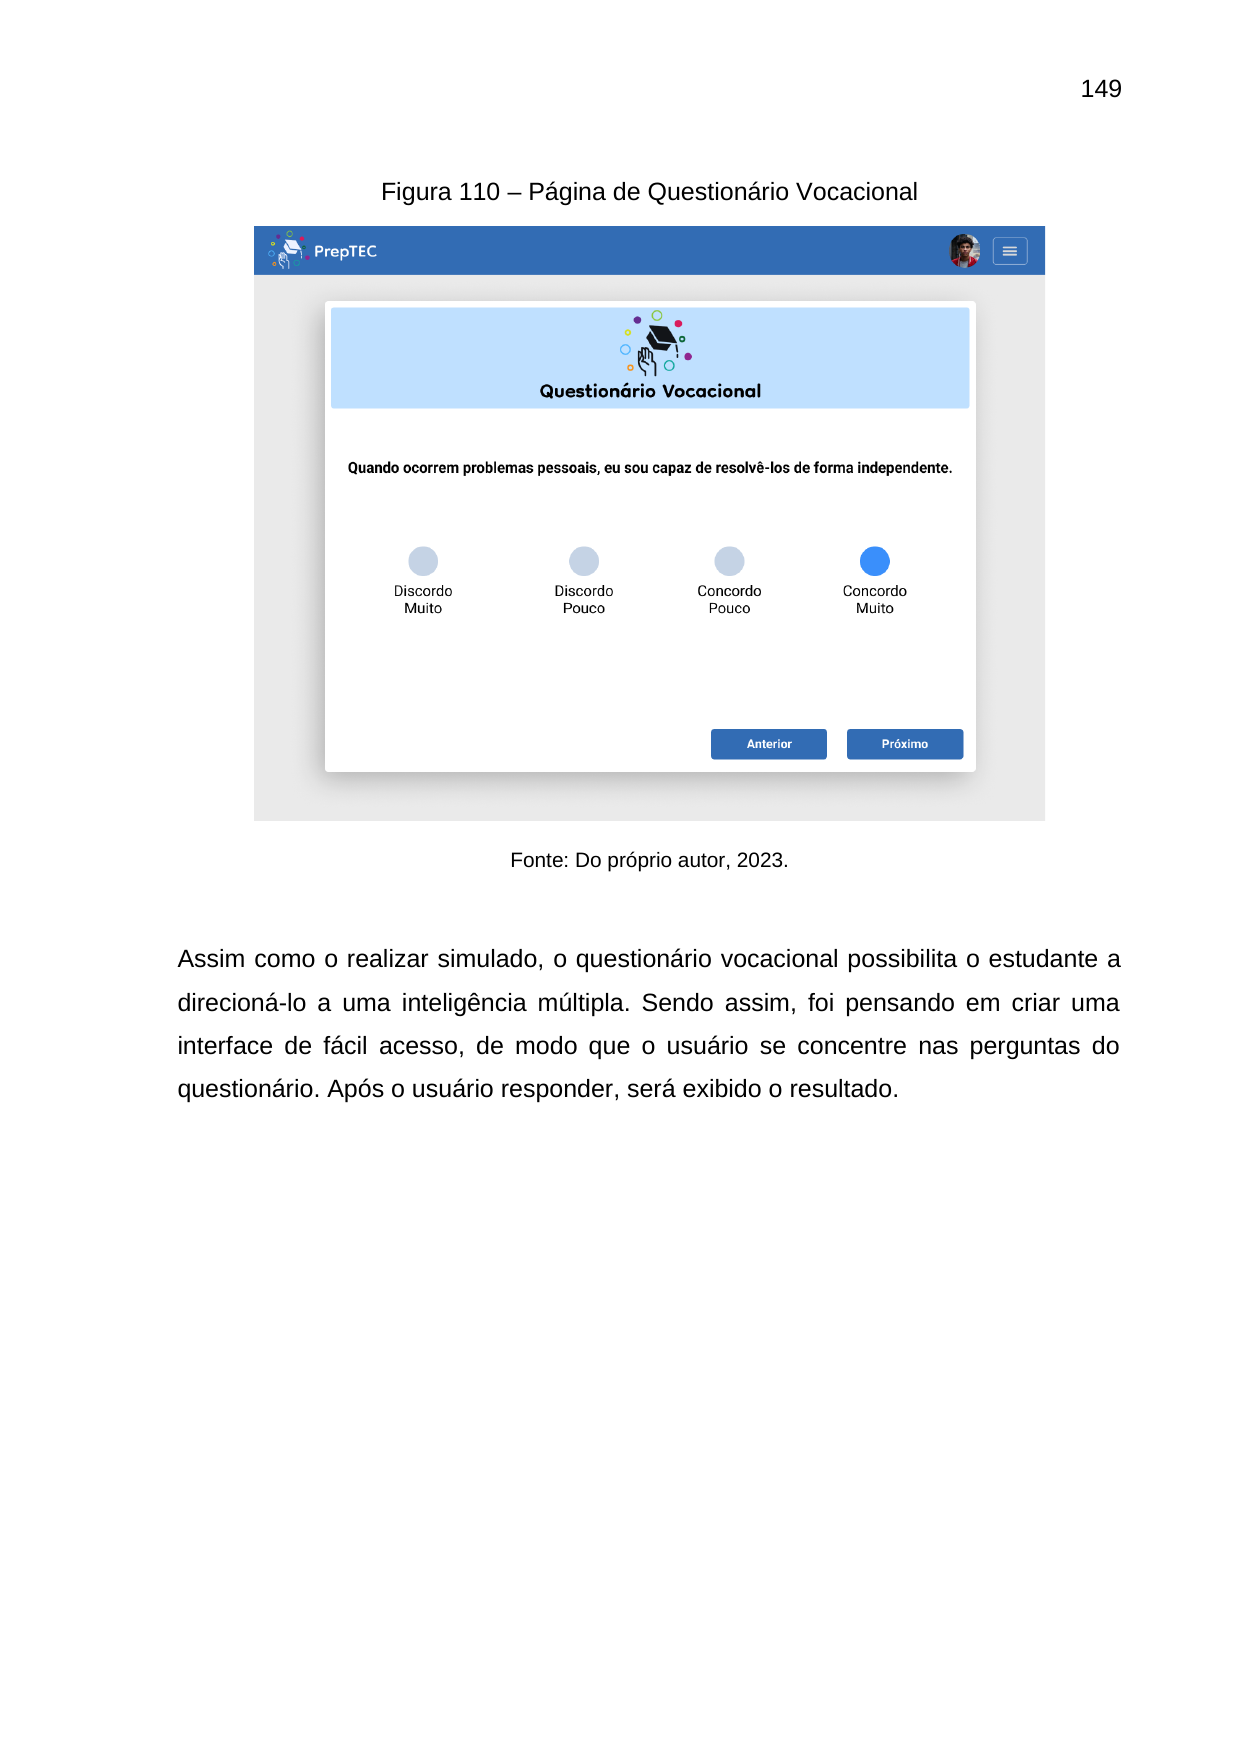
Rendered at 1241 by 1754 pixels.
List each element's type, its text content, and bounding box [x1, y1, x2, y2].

text Fonte: Do próprio autor, 2023. [177, 848, 1122, 872]
text Assim como o realizar simulado, o questionário vocacional possibilita o estudante a direcioná-lo a uma inteligência múltipla. Sendo assim, foi pensando em criar uma interface de fácil acesso, de modo que o usuário se concentre nas perguntas do questionário. Após o usuário responder, será exibido o resultado. [177, 944, 1122, 1103]
picture [254, 226, 1046, 821]
text Figura 110 – Página de Questionário Vocacional [177, 177, 1122, 206]
